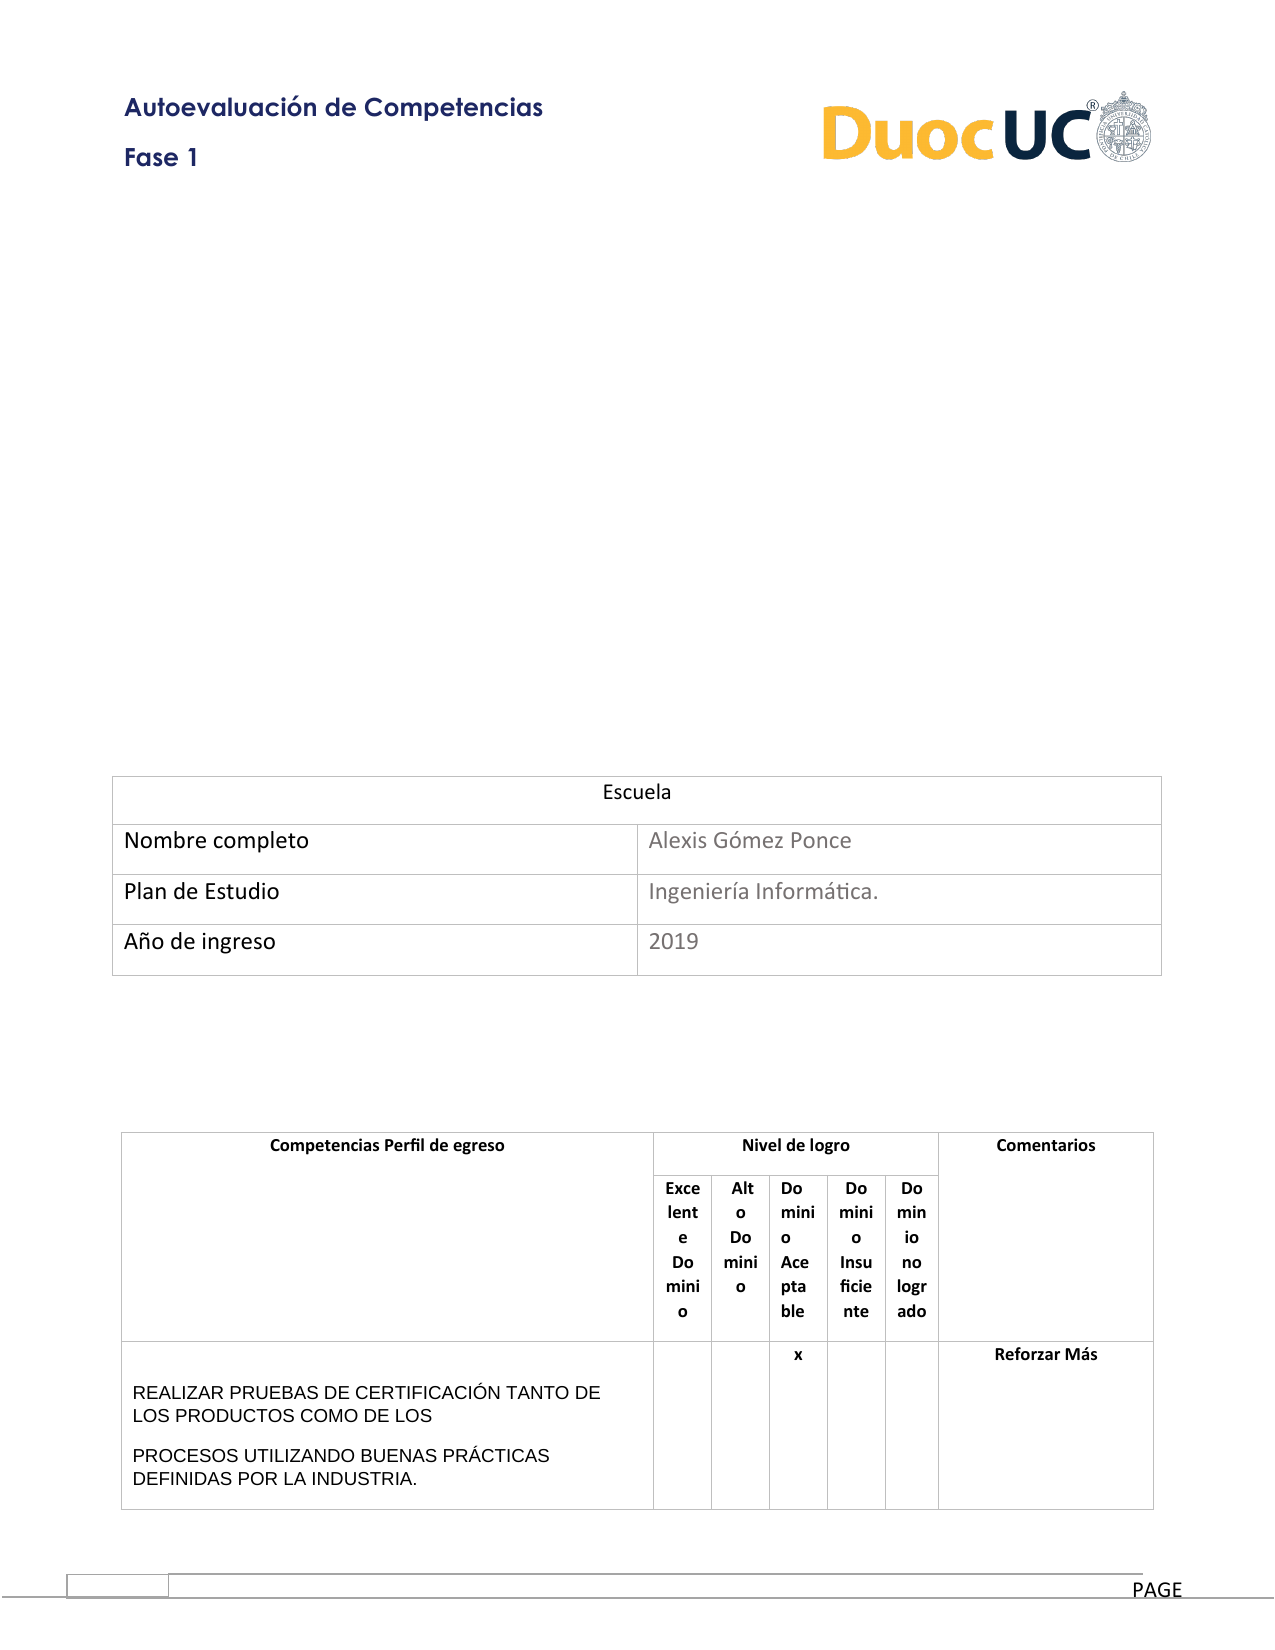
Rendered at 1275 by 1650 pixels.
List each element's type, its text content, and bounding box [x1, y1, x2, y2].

table_cell REALIZAR PRUEBAS DE CERTIFICACIÓN TANTO DE LOS PRODUCTOS COMO DE LOS PROCESOS UTILIZANDO BUENAS PRÁCTICAS DEFINIDAS POR LA INDUSTRIA. [122, 1342, 653, 1508]
table_cell Reforzar Más [939, 1342, 1153, 1508]
table_header Comentarios [939, 1133, 1153, 1341]
table_cell Dominio Insuficiente [828, 1176, 885, 1341]
table_cell [828, 1342, 885, 1508]
table_header Competencias Perfil de egreso [122, 1133, 653, 1341]
picture [823, 91, 1151, 162]
table_cell Dominio Aceptable [770, 1176, 827, 1341]
table_cell Dominio no logrado [886, 1176, 938, 1341]
table_cell x [770, 1342, 827, 1508]
table_cell [712, 1342, 769, 1508]
table_cell [886, 1342, 938, 1508]
table_header Nivel de logro [654, 1133, 938, 1175]
table_cell [654, 1342, 711, 1508]
table_cell Alto Dominio [712, 1176, 769, 1341]
table_cell Excelente Dominio [654, 1176, 711, 1341]
